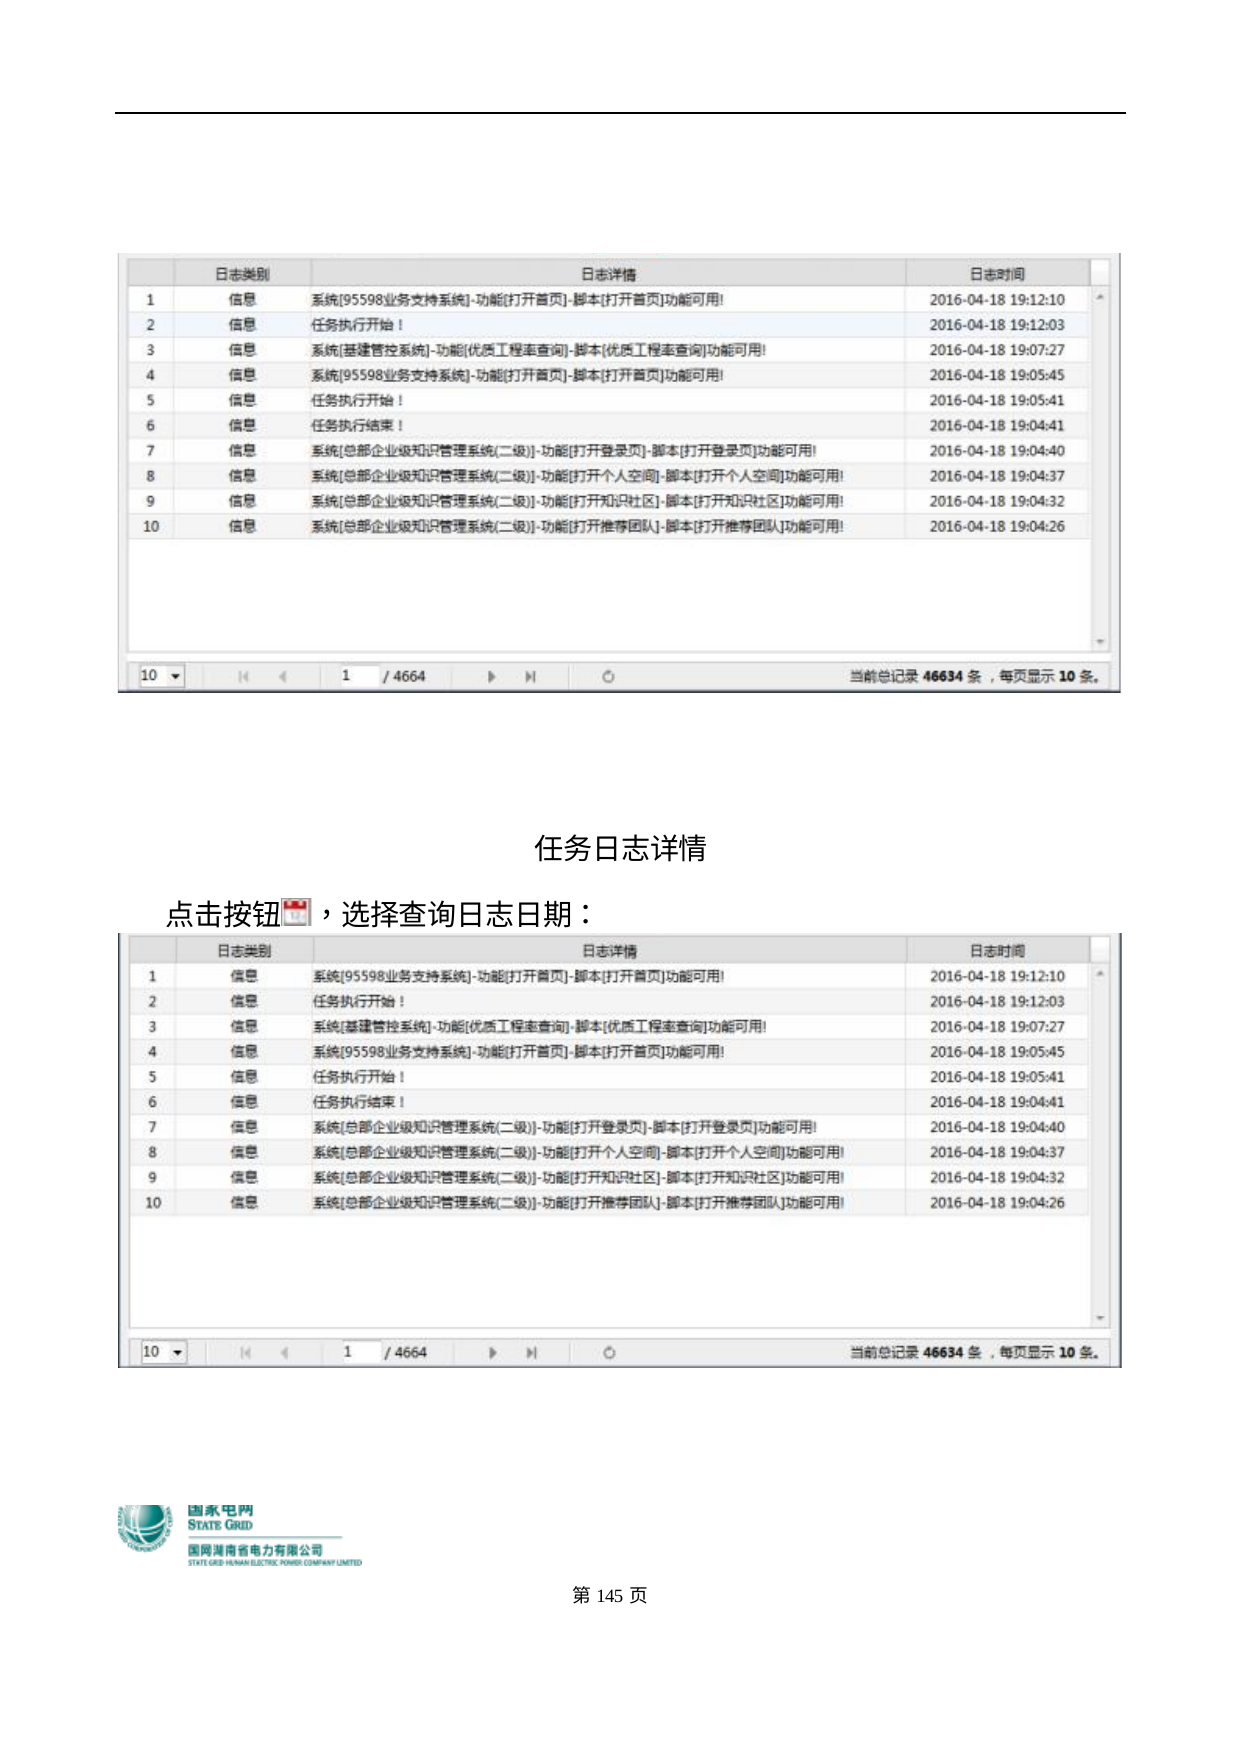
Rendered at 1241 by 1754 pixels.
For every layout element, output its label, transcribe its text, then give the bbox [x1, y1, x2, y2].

picture [281, 898, 313, 926]
picture [117, 253, 1121, 693]
picture [117, 1505, 362, 1566]
text 点击按钮，选择查询日志日期： [165, 896, 1125, 933]
text 任务日志详情 [534, 831, 1125, 867]
picture [118, 933, 1122, 1368]
